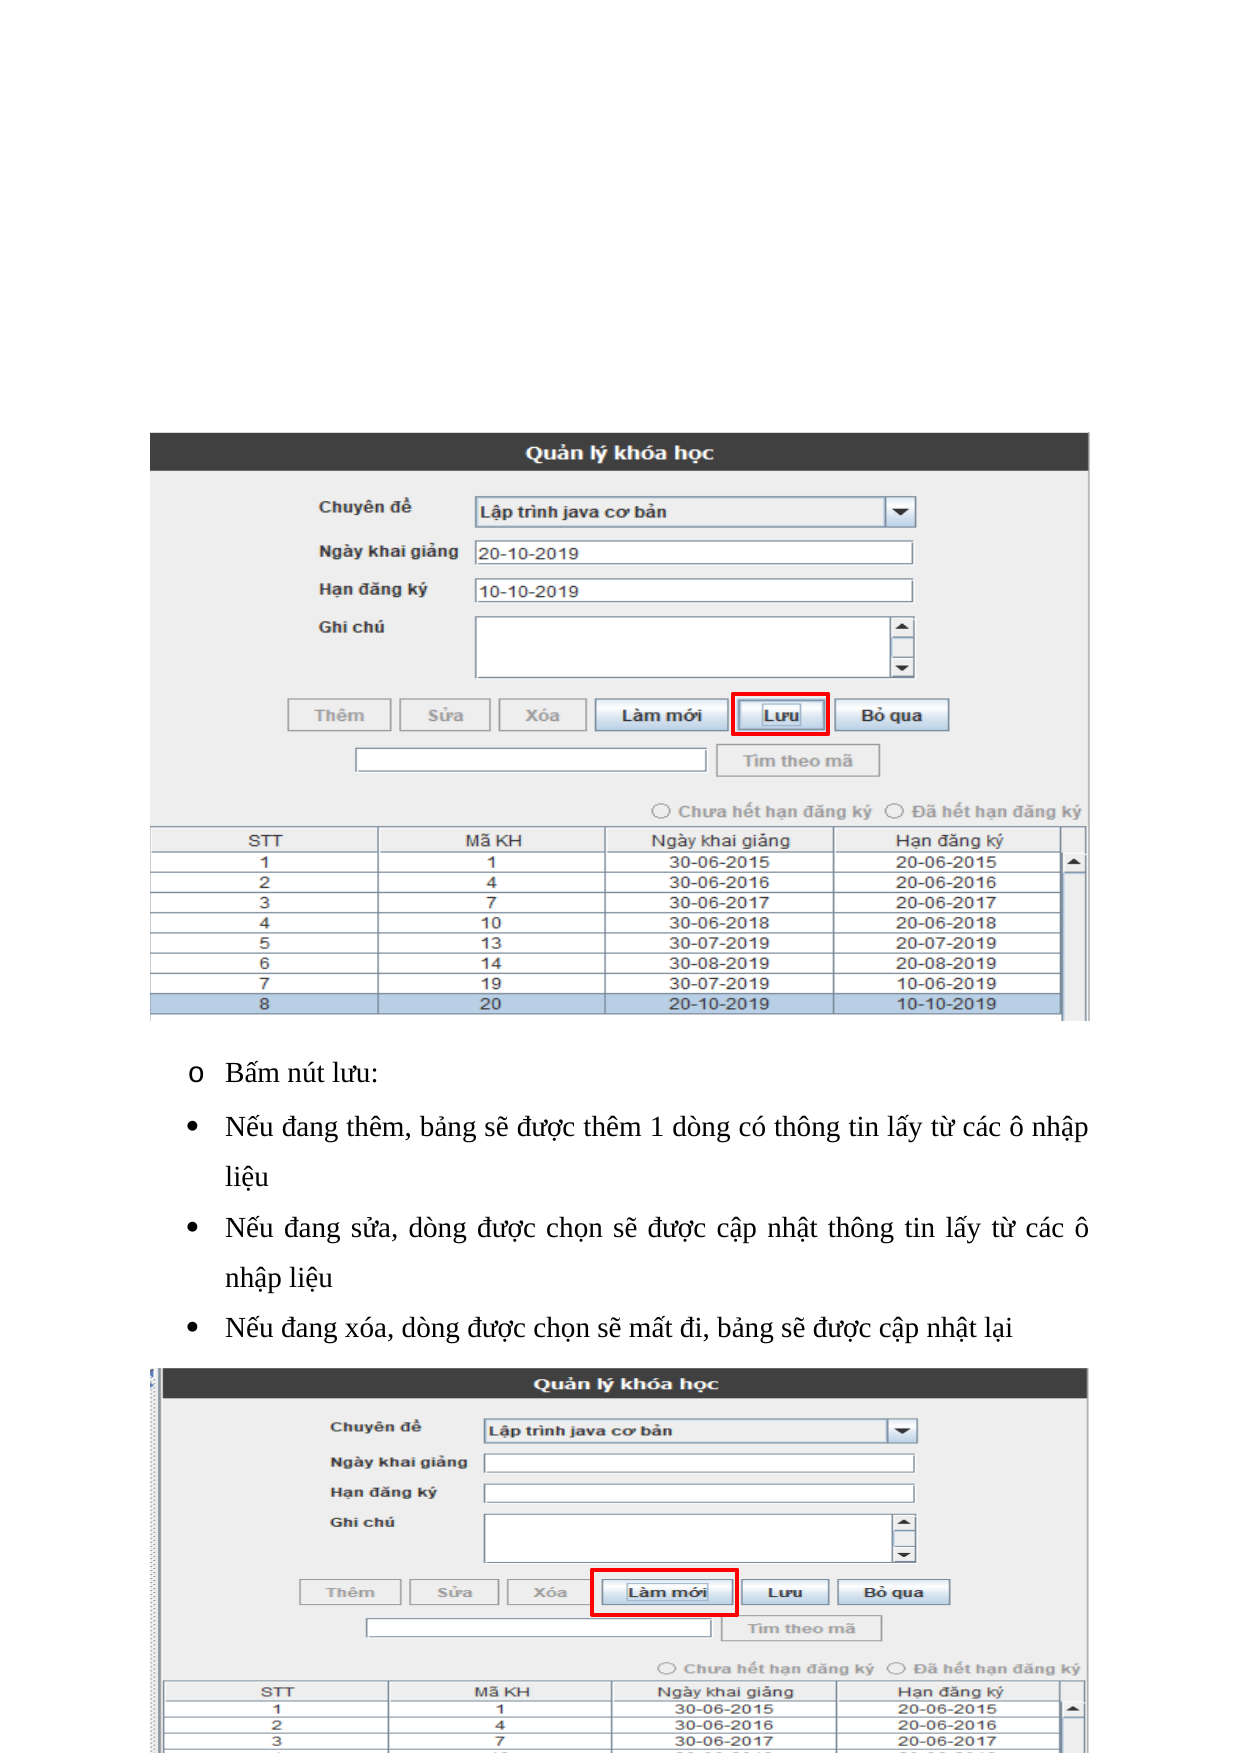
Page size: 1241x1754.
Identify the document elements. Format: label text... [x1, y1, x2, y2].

list Bấm nút lưu: [187, 1055, 1090, 1091]
list Nếu đang thêm, bảng sẽ được thêm 1 dòng có thông tin lấy từ các ô nhập liệu [187, 1109, 1090, 1193]
picture [150, 1368, 1089, 1753]
list Nếu đang sửa, dòng được chọn sẽ được cập nhật thông tin lấy từ các ô nhập liệu [187, 1210, 1090, 1294]
picture [150, 432, 1091, 1021]
list Nếu đang xóa, dòng được chọn sẽ mất đi, bảng sẽ được cập nhật lại [187, 1311, 1090, 1344]
